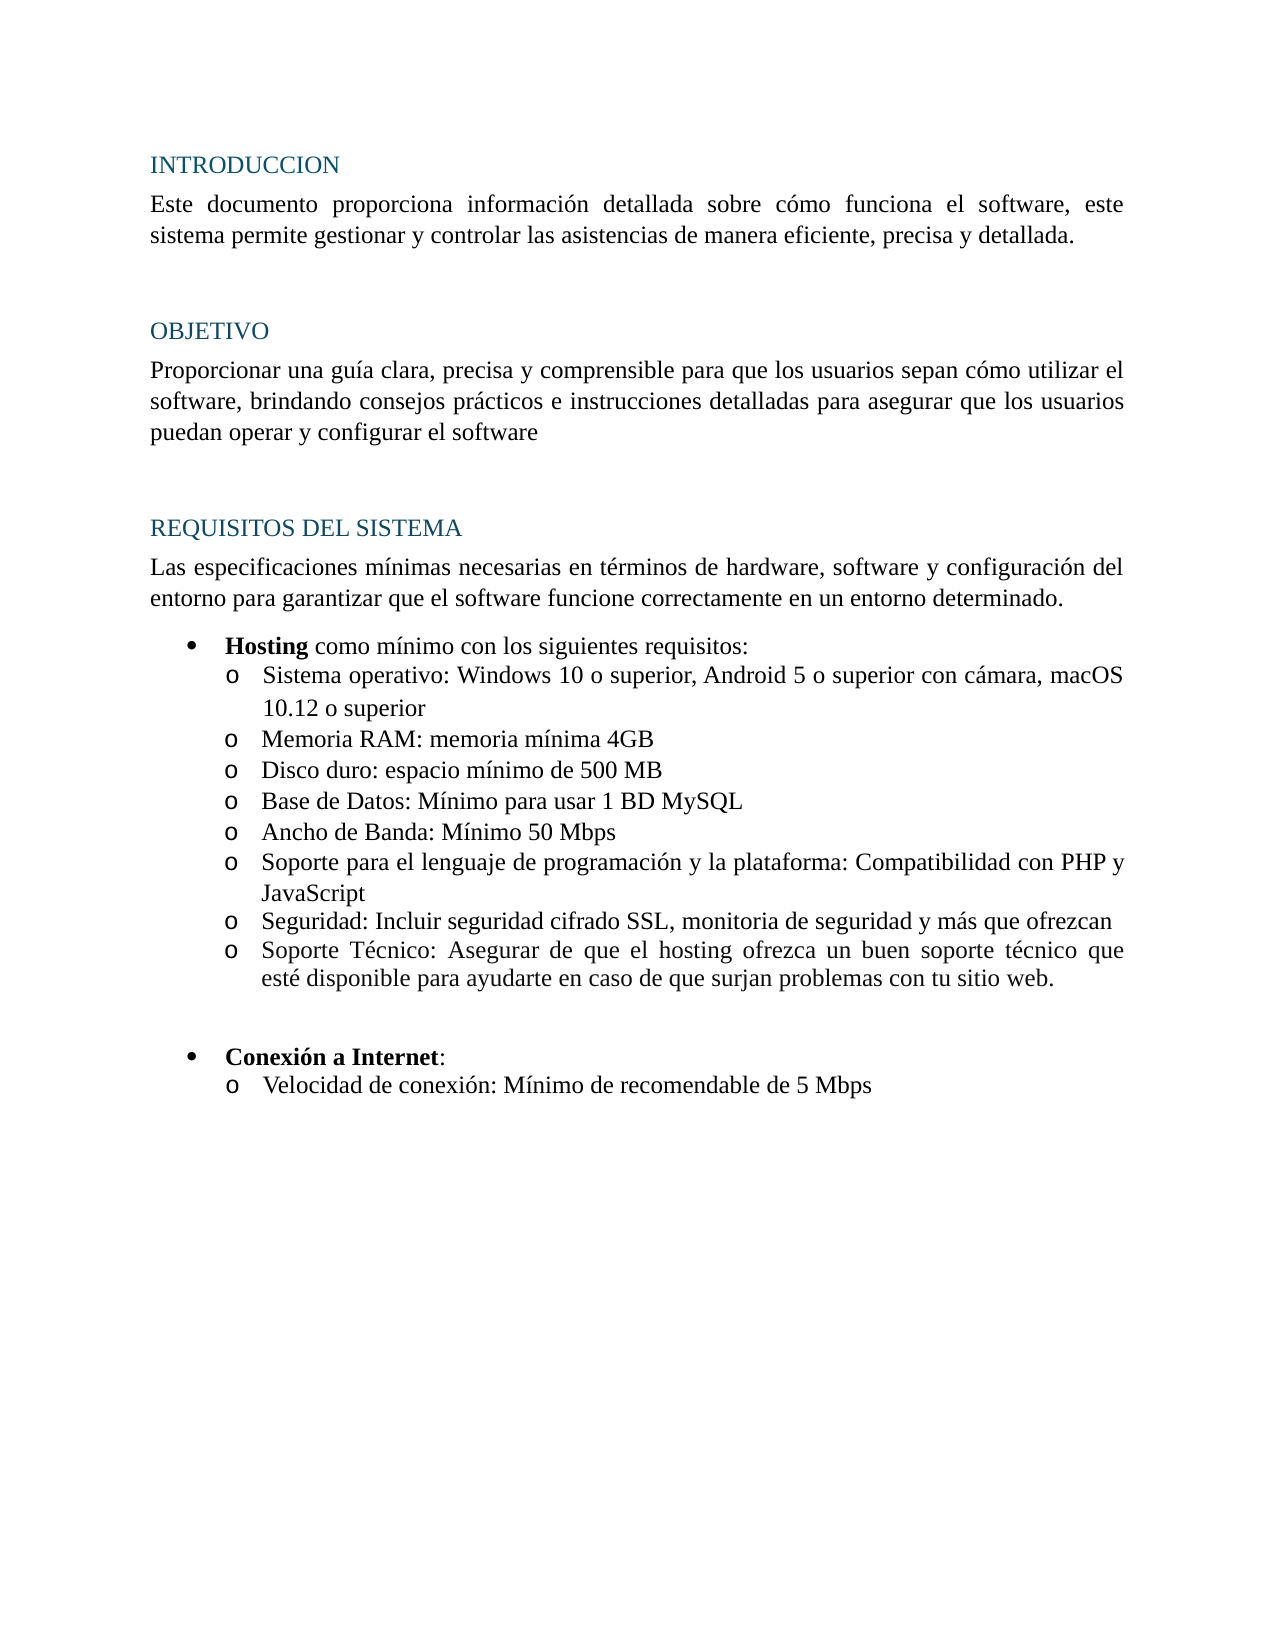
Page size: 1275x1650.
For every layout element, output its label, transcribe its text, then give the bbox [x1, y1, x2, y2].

list Hosting como mínimo con los siguientes requisitos: [187, 631, 1125, 660]
list Soporte para el lenguaje de programación y la plataforma: Compatibilidad con PHP y JavaScript [224, 847, 1125, 907]
text Las especificaciones mínimas necesarias en términos de hardware, software y configuración del entorno para garantizar que el software funcione correctamente en un entorno determinado. [150, 552, 1125, 612]
subtitle REQUISITOS DEL SISTEMA [150, 513, 1125, 541]
picture [159, 159, 164, 173]
list Sistema operativo: Windows 10 o superior, Android 5 o superior con cámara, macOS 10.12 o superior [225, 660, 1125, 722]
picture [334, 157, 339, 168]
text Este documento proporciona información detallada sobre cómo funciona el software, este sistema permite gestionar y controlar las asistencias de manera eficiente, precisa y detallada. [150, 189, 1125, 249]
list Memoria RAM: memoria mínima 4GB [224, 724, 1125, 755]
picture [256, 157, 261, 169]
list Ancho de Banda: Mínimo 50 Mbps [224, 817, 1125, 847]
list Conexión a Internet: [187, 1042, 1125, 1070]
subtitle OBJETIVO [150, 316, 1125, 344]
list Base de Datos: Mínimo para usar 1 BD MySQL [224, 786, 1125, 817]
list Seguridad: Incluir seguridad cifrado SSL, monitoria de seguridad y más que ofrezcan [224, 907, 1125, 935]
subtitle INTRODUCCION [150, 150, 1125, 179]
picture [211, 156, 223, 160]
picture [170, 157, 175, 167]
list Velocidad de conexión: Mínimo de recomendable de 5 Mbps [225, 1070, 1125, 1101]
text Proporcionar una guía clara, precisa y comprensible para que los usuarios sepan cómo utilizar el software, brindando consejos prácticos e instrucciones detalladas para asegurar que los usuarios puedan operar y configurar el software [150, 355, 1125, 446]
list Soporte Técnico: Asegurar de que el hosting ofrezca un buen soporte técnico que esté disponible para ayudarte en caso de que surjan problemas con tu sitio web. [224, 935, 1125, 992]
list Disco duro: espacio mínimo de 500 MB [224, 755, 1125, 786]
